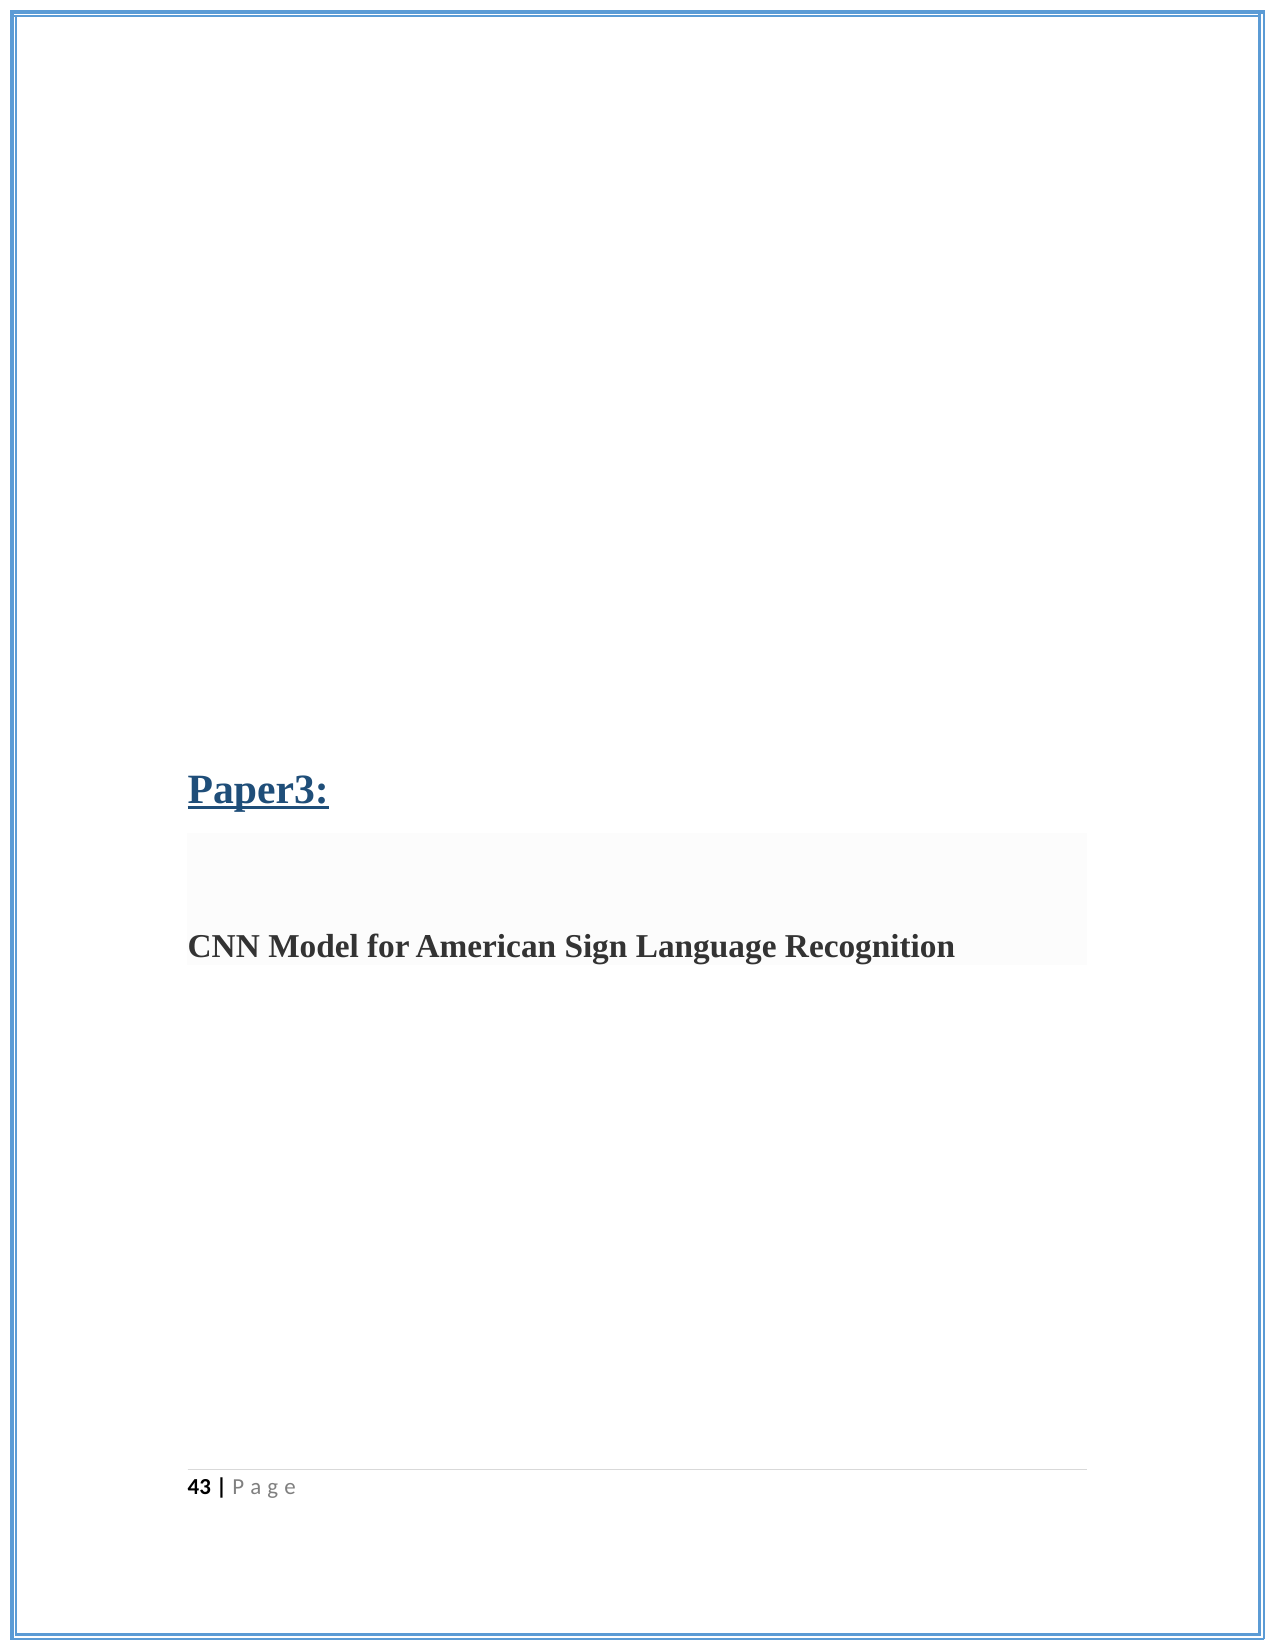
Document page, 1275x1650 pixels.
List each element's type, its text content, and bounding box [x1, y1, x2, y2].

text Paper3: [187, 765, 1087, 813]
text CNN Model for American Sign Language Recognition [187, 926, 1087, 965]
